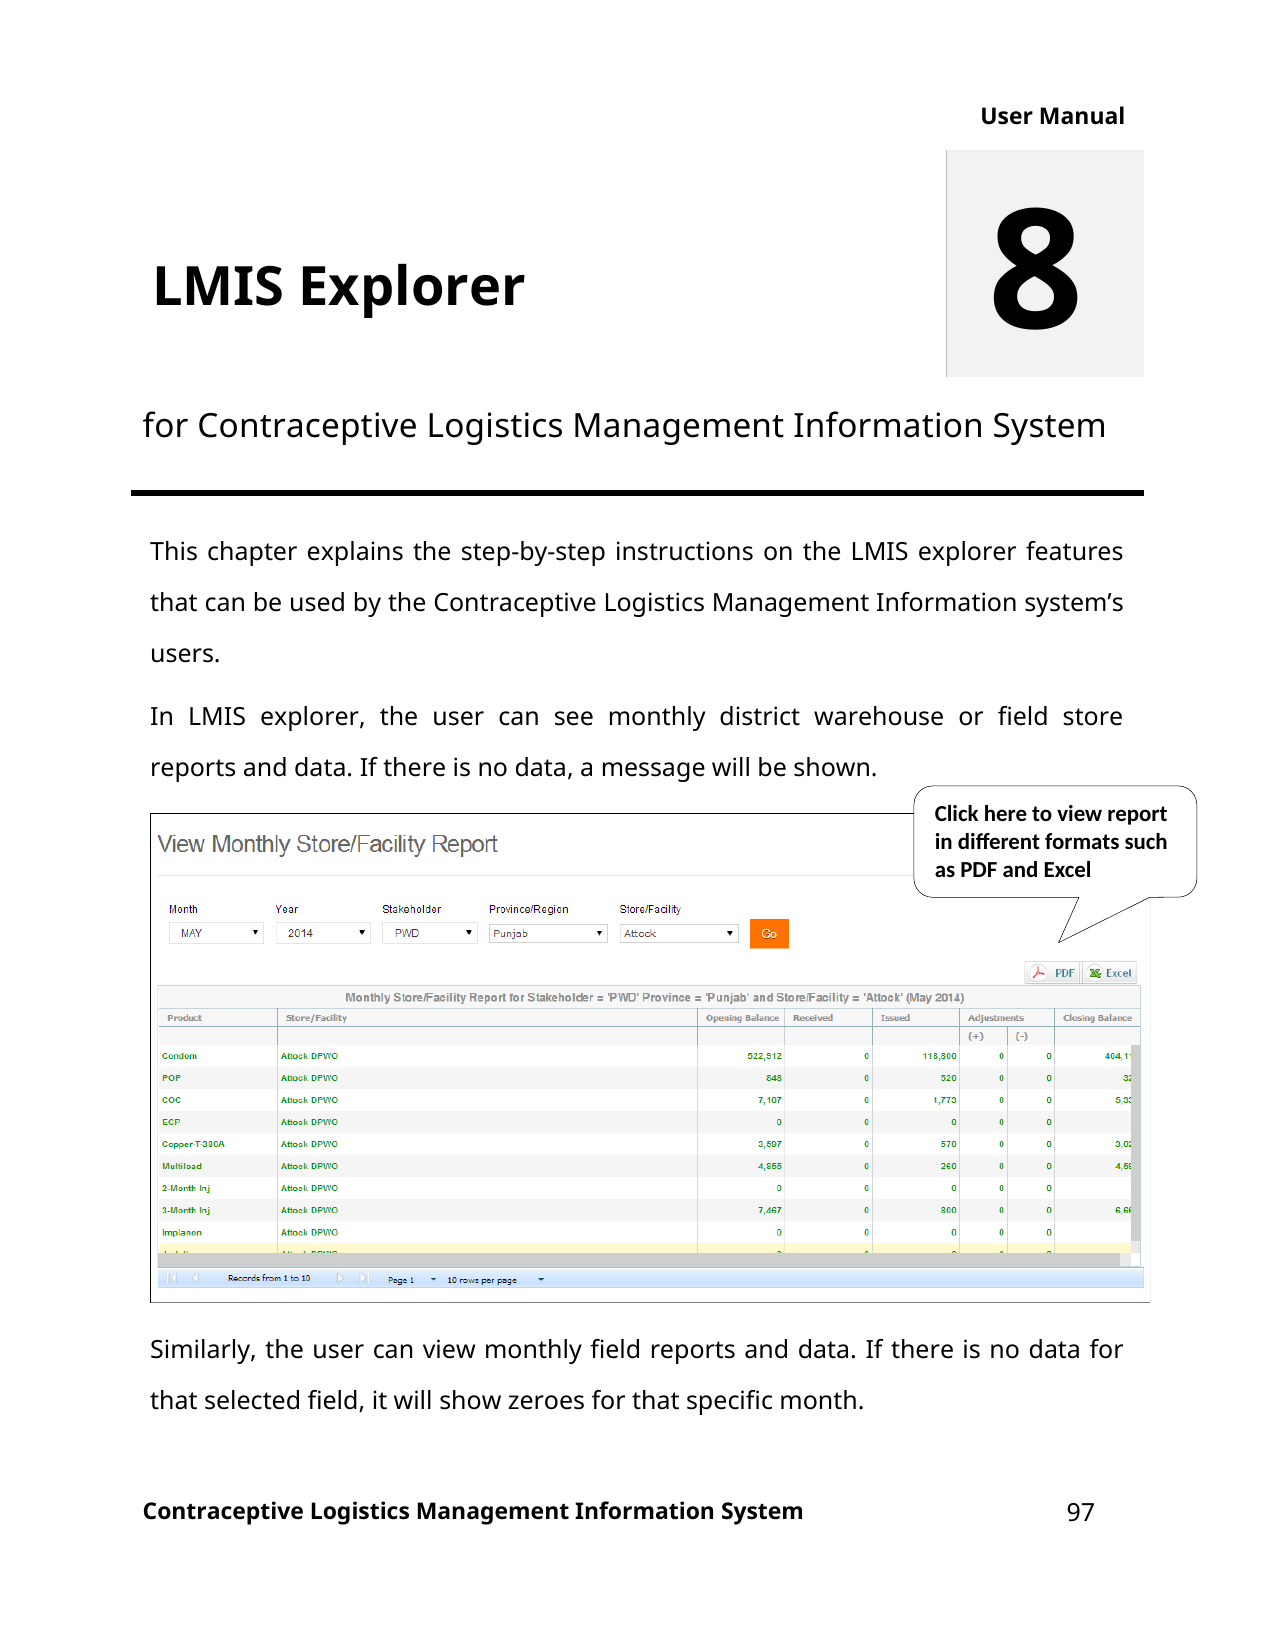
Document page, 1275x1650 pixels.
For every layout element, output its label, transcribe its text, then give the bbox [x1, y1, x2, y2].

text This chapter explains the step-by-step instructions on the LMIS explorer features that can be used by the Contraceptive Logistics Management Information system’s users. [150, 533, 1125, 669]
table_cell for Contraceptive Logistics Management Information System [131, 377, 1144, 489]
picture [150, 813, 1151, 1303]
table_header LMIS Explorer [141, 150, 946, 377]
text Similarly, the user can view monthly field reports and data. If there is no data for that selected field, it will show zeroes for that specific month. [150, 1332, 1125, 1417]
text In LMIS explorer, the user can see monthly district warehouse or field store reports and data. If there is no data, a message will be shown. [150, 699, 1125, 784]
table_header 8 [947, 150, 1144, 377]
